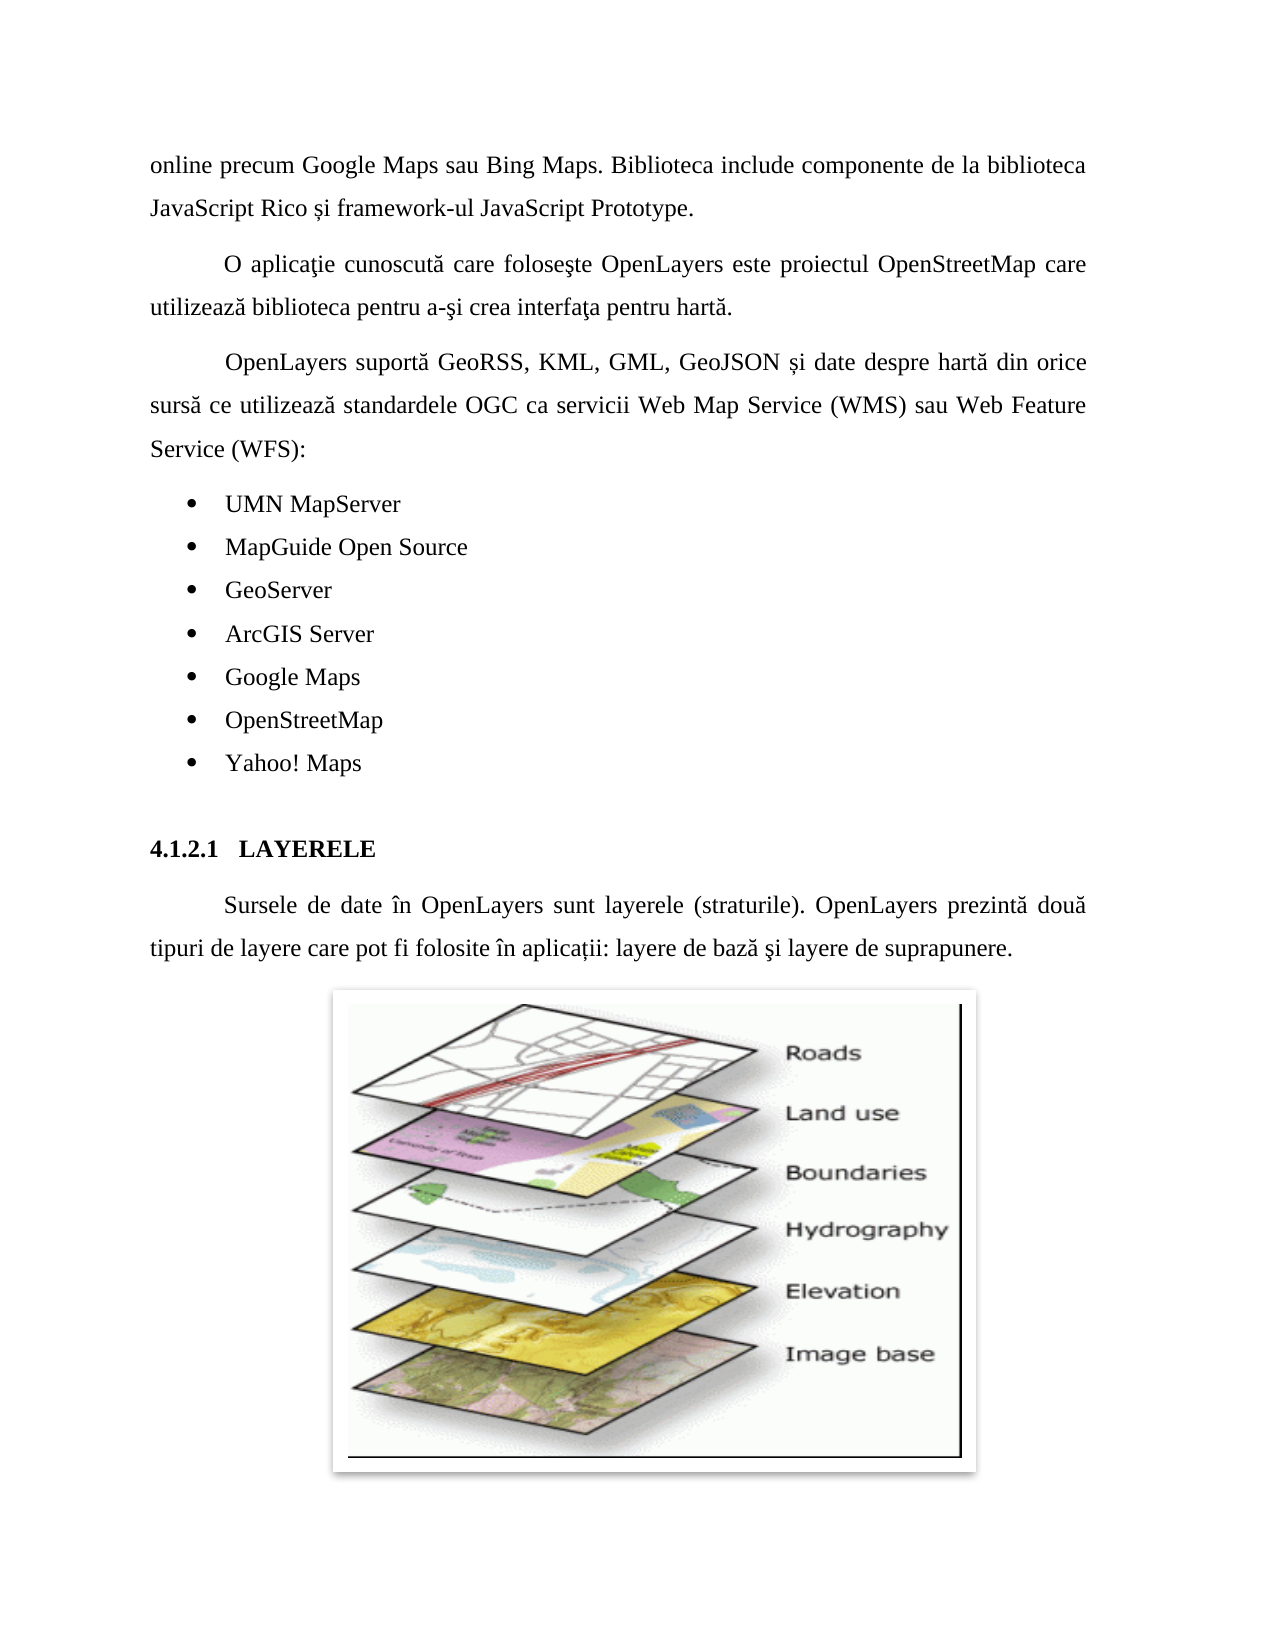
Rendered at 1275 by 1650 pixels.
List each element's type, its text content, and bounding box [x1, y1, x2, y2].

text O aplicaţie cunoscută care foloseşte OpenLayers este proiectul OpenStreetMap care utilizează biblioteca pentru a-şi crea interfaţa pentru hartă. [150, 249, 1087, 321]
text Sursele de date în OpenLayers sunt layerele (straturile). OpenLayers prezintă două tipuri de layere care pot fi folosite în aplicații: layere de bază şi layere de suprapunere. [150, 890, 1087, 962]
list MapGuide Open Source [187, 532, 1087, 561]
text OpenLayers suportă GeoRSS, KML, GML, GeoJSON și date despre hartă din orice sursă ce utilizează standardele OGC ca servicii Web Map Service (WMS) sau Web Feature Service (WFS): [150, 347, 1087, 462]
list Google Maps [187, 662, 1087, 691]
picture [348, 1004, 962, 1458]
list ArcGIS Server [187, 619, 1087, 647]
list Yahoo! Maps [187, 748, 1087, 777]
list UMN MapServer [187, 489, 1087, 518]
list LAYERELE [150, 834, 1087, 863]
list OpenStreetMap [187, 705, 1087, 734]
list GeoServer [187, 576, 1087, 604]
